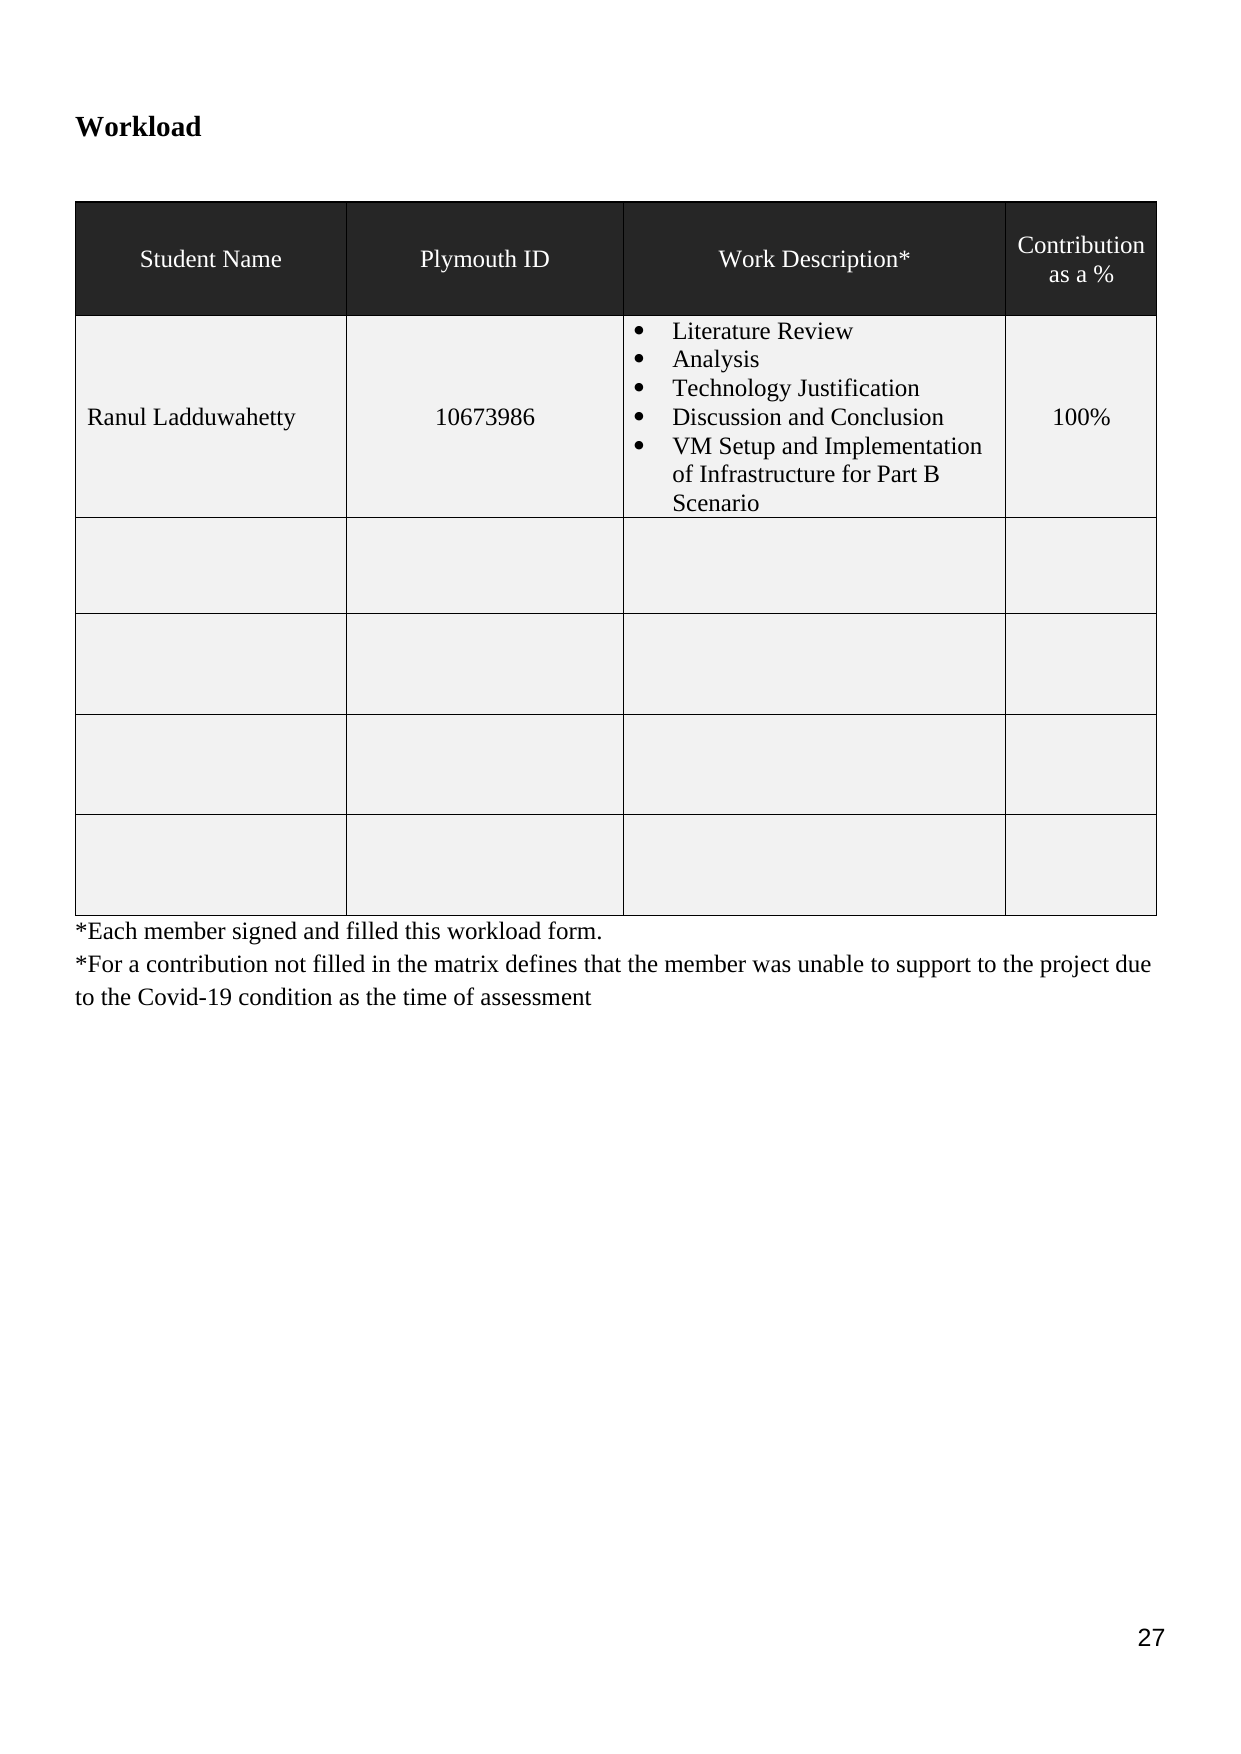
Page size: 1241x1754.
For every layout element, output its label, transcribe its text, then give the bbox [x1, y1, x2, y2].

text *Each member signed and filled this workload form. [75, 916, 1165, 945]
table_cell [1006, 518, 1156, 613]
table_header Contribution as a % [1006, 203, 1156, 315]
table_header Plymouth ID [347, 203, 623, 315]
table_cell [347, 614, 623, 714]
table_cell [1006, 715, 1156, 814]
table_cell [624, 614, 1005, 714]
table_header Work Description* [624, 203, 1005, 315]
table_cell [76, 518, 346, 613]
table_cell [624, 715, 1005, 814]
text *For a contribution not filled in the matrix defines that the member was unable to support to the project due to the Covid-19 condition as the time of assessment [75, 949, 1165, 1011]
table_cell [347, 815, 623, 915]
table_cell [76, 715, 346, 814]
table_header Student Name [76, 203, 346, 315]
table_cell [76, 815, 346, 915]
table_cell [76, 614, 346, 714]
table_cell [624, 518, 1005, 613]
table_cell 10673986 [347, 316, 623, 517]
table_cell Ranul Ladduwahetty [76, 316, 346, 517]
table_cell Literature Review Analysis Technology Justification Discussion and Conclusion VM Setup and Implementation of Infrastructure for Part B Scenario [624, 316, 1005, 517]
table_cell 100% [1006, 316, 1156, 517]
table_cell [1006, 815, 1156, 915]
table_cell [347, 715, 623, 814]
subtitle Workload [75, 109, 1165, 143]
table_cell [347, 518, 623, 613]
table_cell [1006, 614, 1156, 714]
table_cell [624, 815, 1005, 915]
